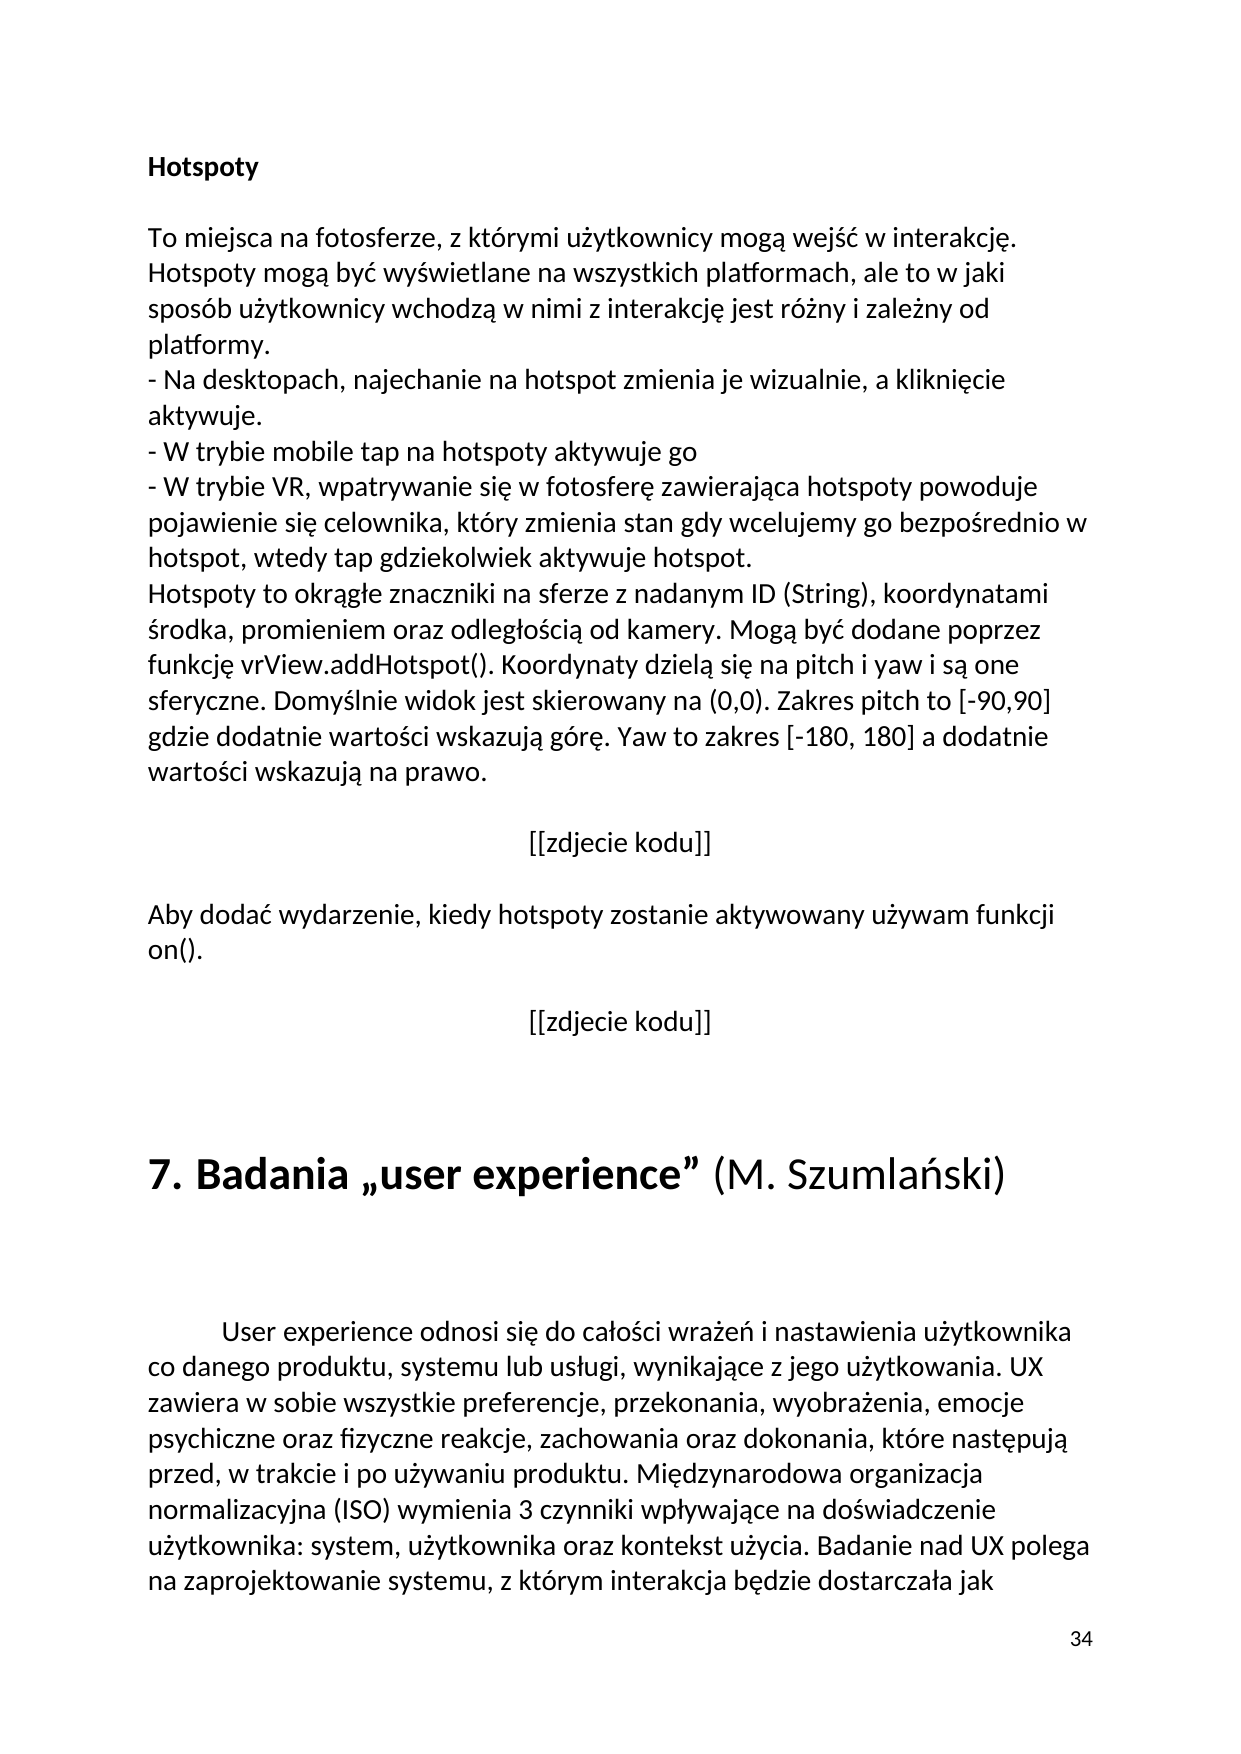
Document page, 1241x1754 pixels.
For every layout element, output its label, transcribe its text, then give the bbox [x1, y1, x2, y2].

text [[zdjecie kodu]] [148, 1003, 1093, 1038]
text To miejsca na fotosferze, z którymi użytkownicy mogą wejść w interakcję. Hotspoty mogą być wyświetlane na wszystkich platformach, ale to w jaki sposób użytkownicy wchodzą w nimi z interakcję jest różny i zależny od platformy. [148, 219, 1093, 361]
text Aby dodać wydarzenie, kiedy hotspoty zostanie aktywowany używam funkcji on(). [148, 896, 1093, 967]
text - W trybie mobile tap na hotspoty aktywuje go [148, 433, 1093, 468]
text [148, 1313, 1093, 1598]
text Hotspoty [148, 148, 1093, 183]
list Badania „user experience” (M. Szumlański) [148, 1145, 1093, 1201]
text - W trybie VR, wpatrywanie się w fotosferę zawierająca hotspoty powoduje pojawienie się celownika, który zmienia stan gdy wcelujemy go bezpośrednio w hotspot, wtedy tap gdziekolwiek aktywuje hotspot. [148, 468, 1093, 575]
text Hotspoty to okrągłe znaczniki na sferze z nadanym ID (String), koordynatami środka, promieniem oraz odległością od kamery. Mogą być dodane poprzez funkcję vrView.addHotspot(). Koordynaty dzielą się na pitch i yaw i są one sferyczne. Domyślnie widok jest skierowany na (0,0). Zakres pitch to [-90,90] gdzie dodatnie wartości wskazują górę. Yaw to zakres [-180, 180] a dodatnie wartości wskazują na prawo. [148, 575, 1093, 789]
text - Na desktopach, najechanie na hotspot zmienia je wizualnie, a kliknięcie aktywuje. [148, 361, 1093, 433]
text [[zdjecie kodu]] [148, 824, 1093, 860]
